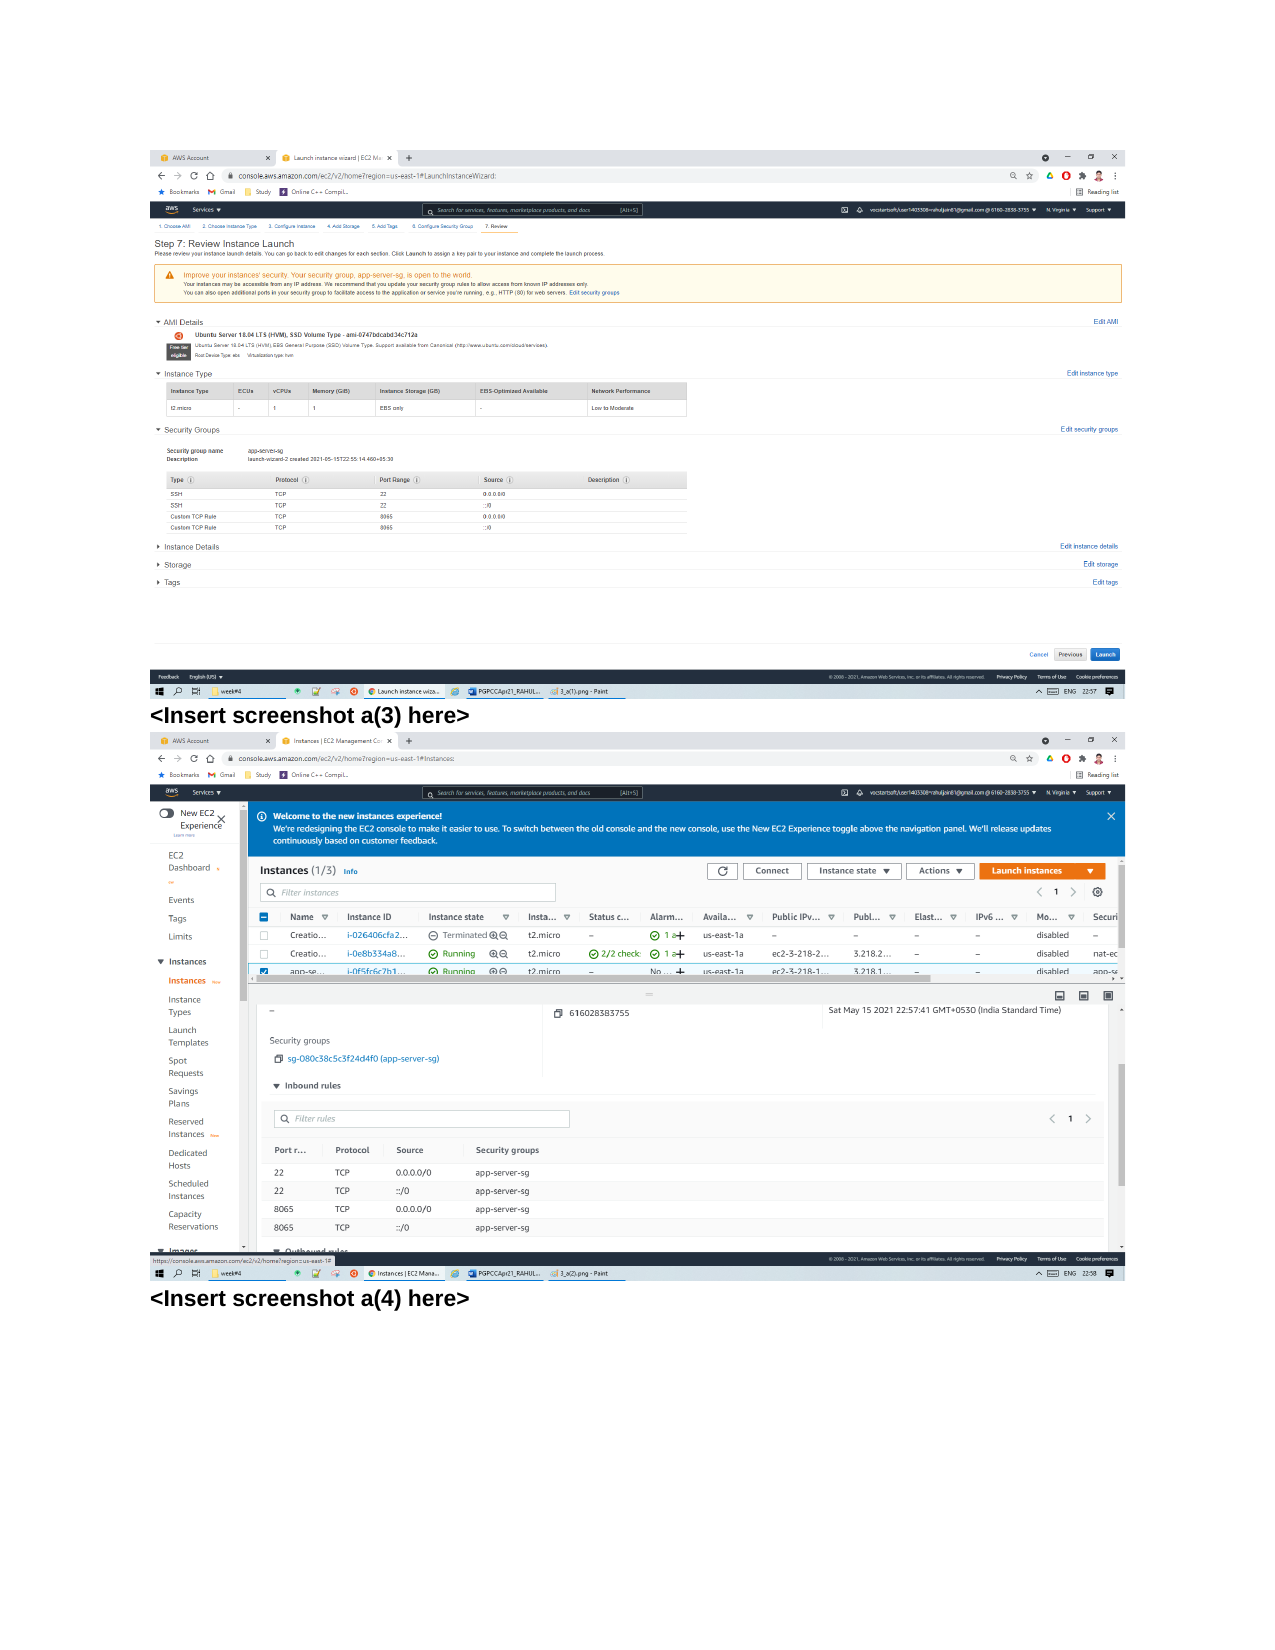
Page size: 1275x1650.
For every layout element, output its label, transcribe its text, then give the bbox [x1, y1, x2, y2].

text <Insert screenshot a(3) here> [150, 702, 1125, 729]
text <Insert screenshot a(4) here> [150, 1285, 1125, 1311]
picture [150, 732, 1125, 1281]
picture [150, 150, 1125, 699]
